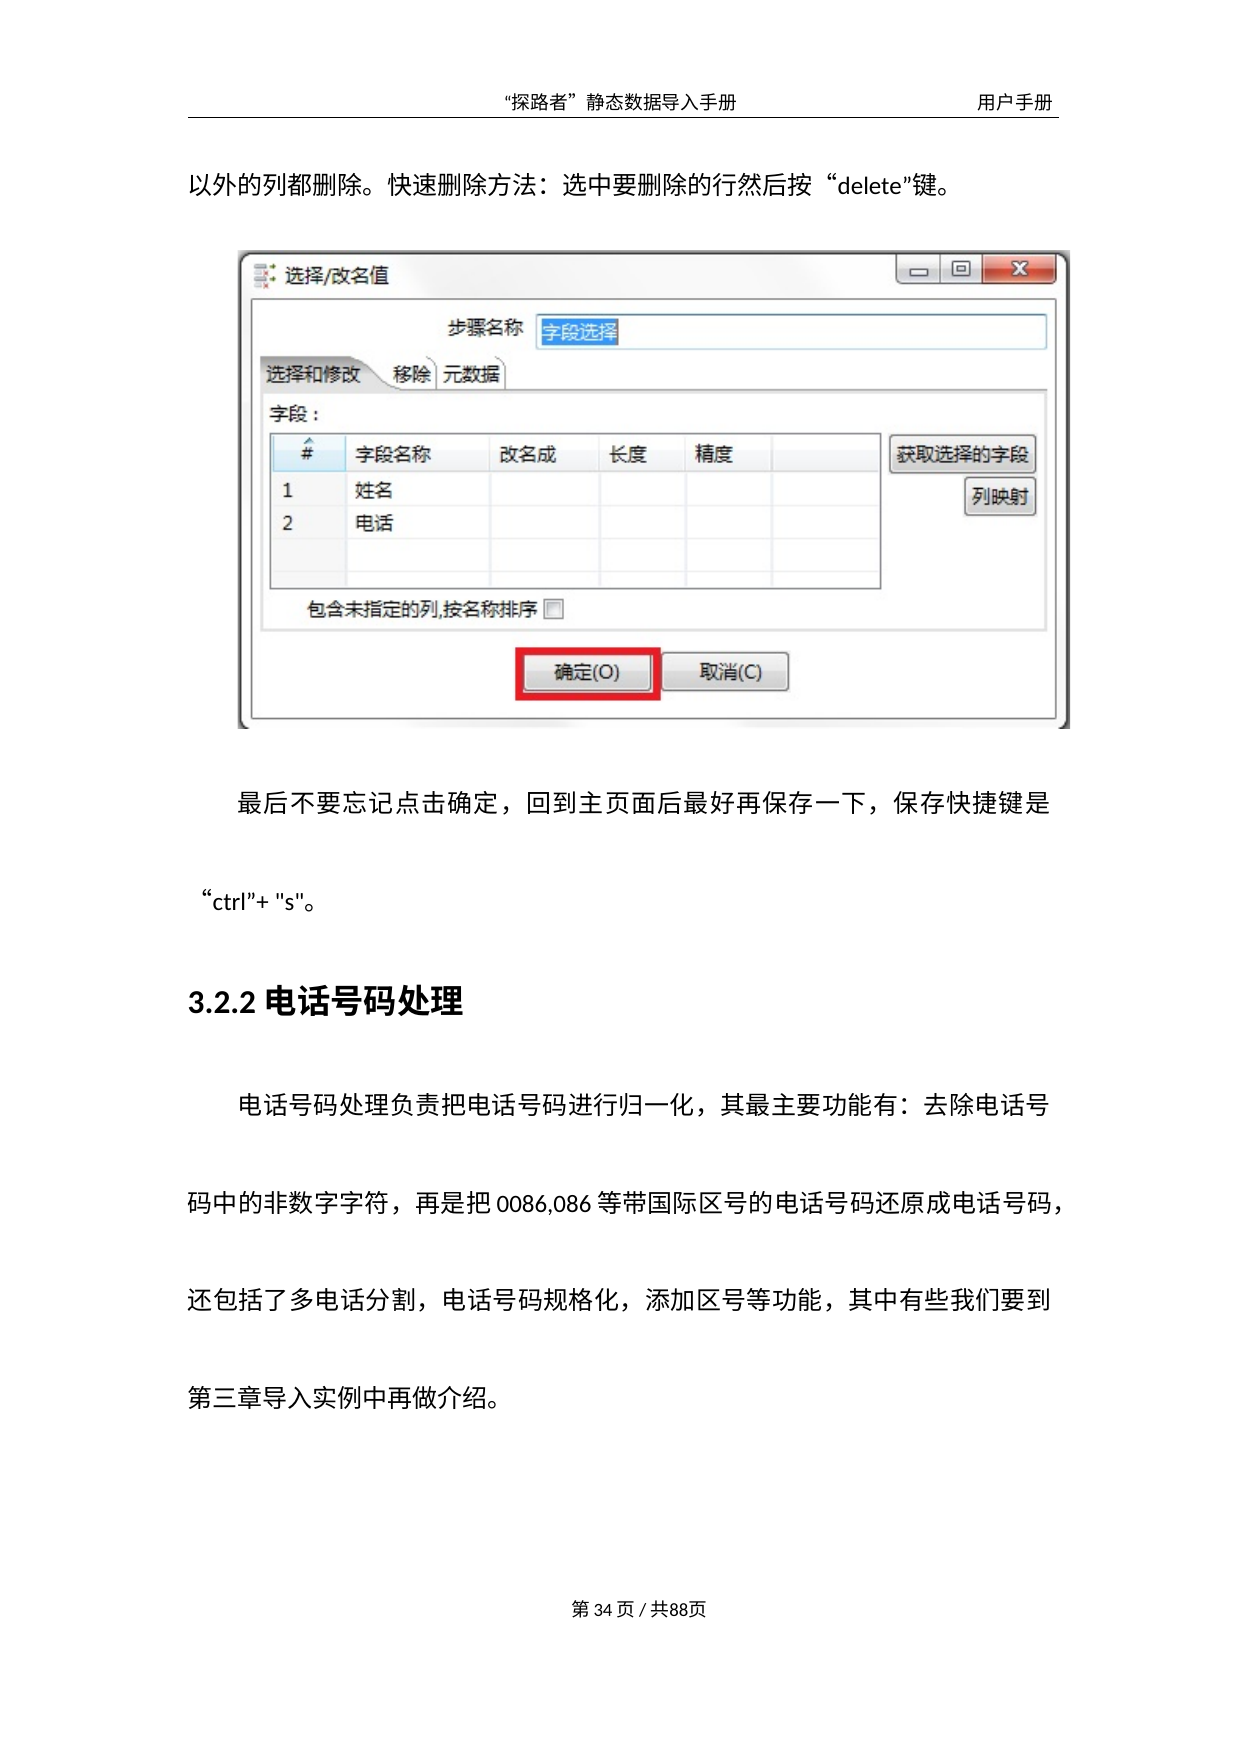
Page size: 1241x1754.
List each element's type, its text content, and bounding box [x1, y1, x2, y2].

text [187, 151, 1053, 216]
picture [237, 250, 1071, 729]
text 最后不要忘记点击确定，回到主页面后最好再保存一下，保存快捷键是“ctrl”+ "s"。 [187, 769, 1053, 932]
subtitle 电话号码处理 [187, 966, 1053, 1031]
text 电话号码处理负责把电话号码进行归一化，其最主要功能有：去除电话号码中的非数字字符，再是把0086,086等带国际区号的电话号码还原成电话号码，还包括了多电话分割，电话号码规格化，添加区号等功能，其中有些我们要到第三章导入实例中再做介绍。 [187, 1071, 1053, 1429]
